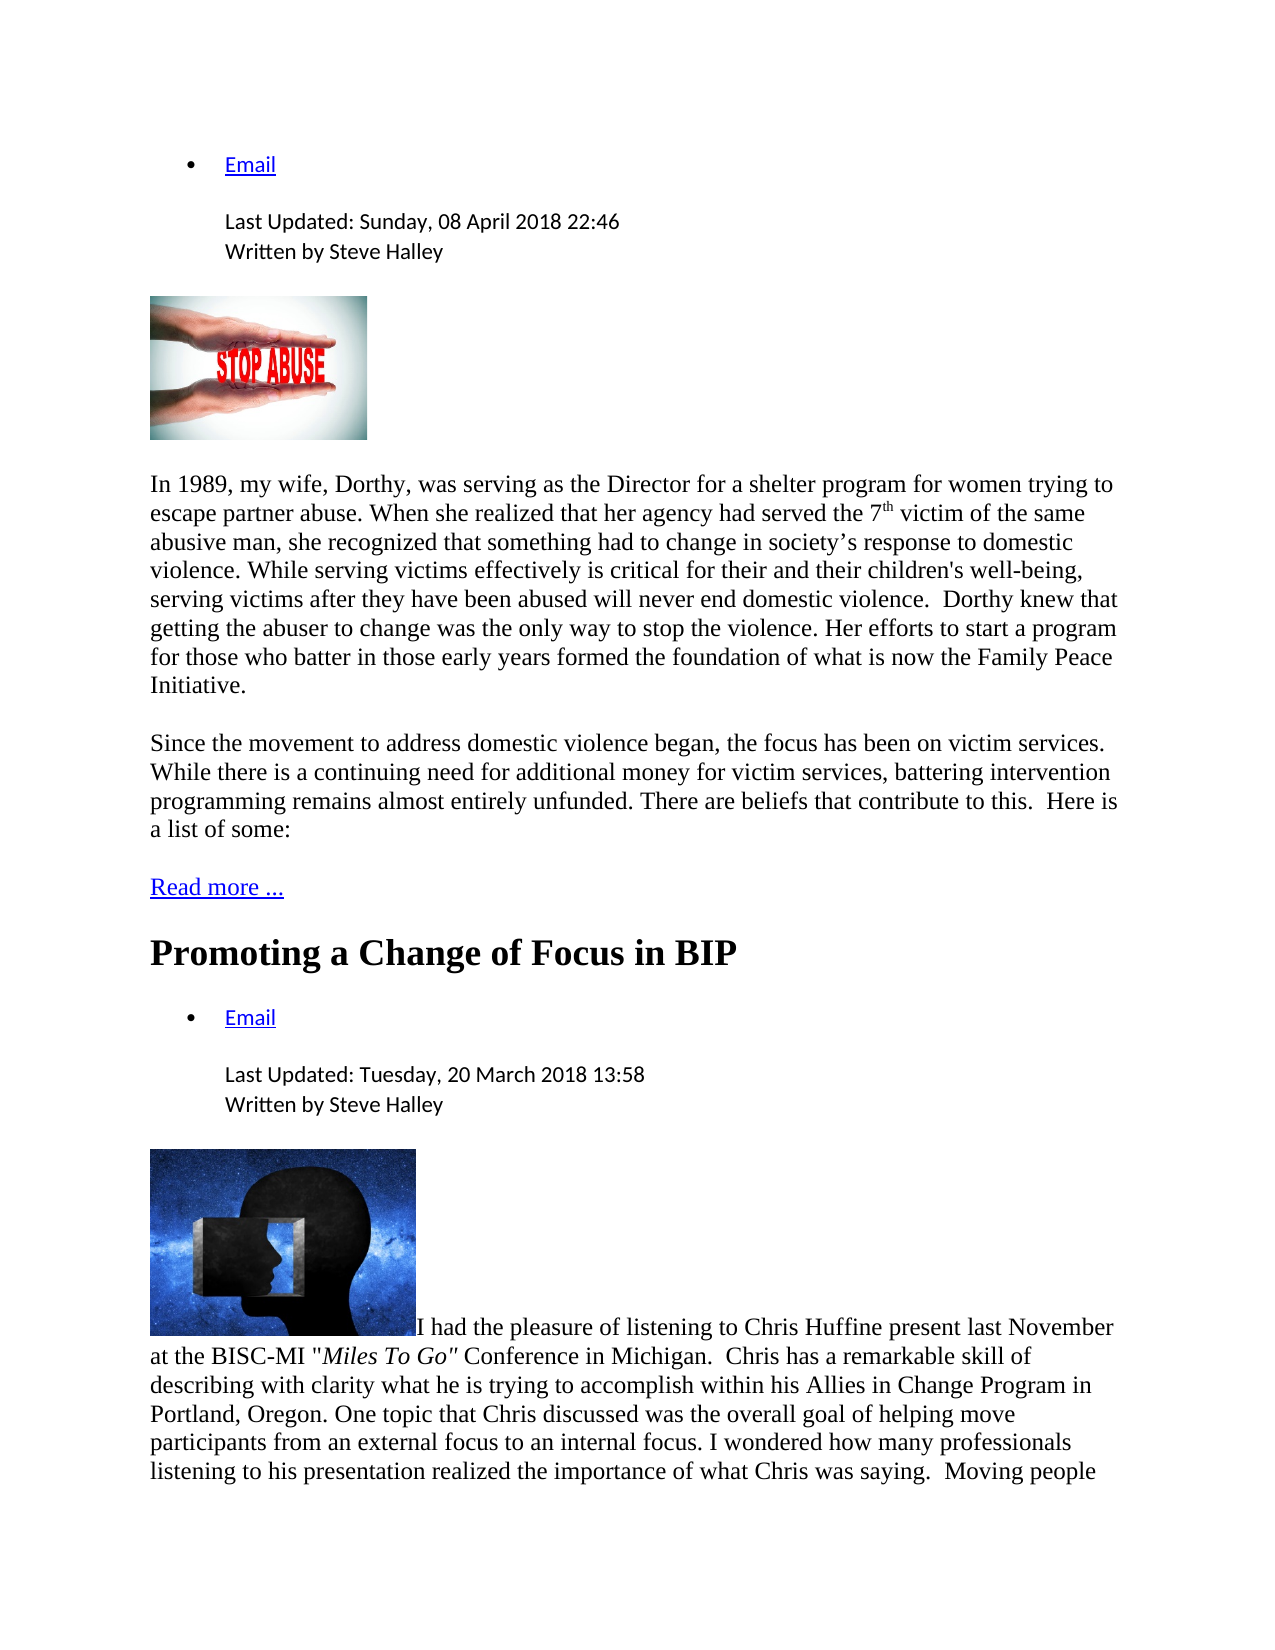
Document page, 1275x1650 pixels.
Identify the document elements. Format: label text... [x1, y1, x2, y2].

text Since the movement to address domestic violence began, the focus has been on victim services. While there is a continuing need for additional money for victim services, battering intervention programming remains almost entirely unfunded. There are beliefs that contribute to this. Here is a list of some: [150, 728, 1125, 843]
picture [150, 1149, 416, 1336]
text Written by Steve Halley [225, 237, 1125, 265]
text In 1989, my wife, Dorthy, was serving as the Director for a shelter program for women trying to escape partner abuse. When she realized that her agency had served the 7th victim of the same abusive man, she recognized that something had to change in society’s response to domestic violence. While serving victims effectively is critical for their and their children's well-being, serving victims after they have been abused will never end domestic violence. Dorthy knew that getting the abuser to change was the only way to stop the violence. Her efforts to start a program for those who batter in those early years formed the foundation of what is now the Family Peace Initiative. [150, 469, 1125, 699]
picture [150, 296, 368, 440]
list Email [187, 150, 1125, 178]
subtitle Promoting a Change of Focus in BIP [150, 930, 1125, 973]
text Written by Steve Halley [225, 1090, 1125, 1118]
text Read more ... [150, 872, 1125, 901]
list Email [187, 1003, 1125, 1031]
text Last Updated: Tuesday, 20 March 2018 13:58 [225, 1060, 1125, 1088]
text Last Updated: Sunday, 08 April 2018 22:46 [225, 207, 1125, 235]
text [150, 1149, 1125, 1485]
